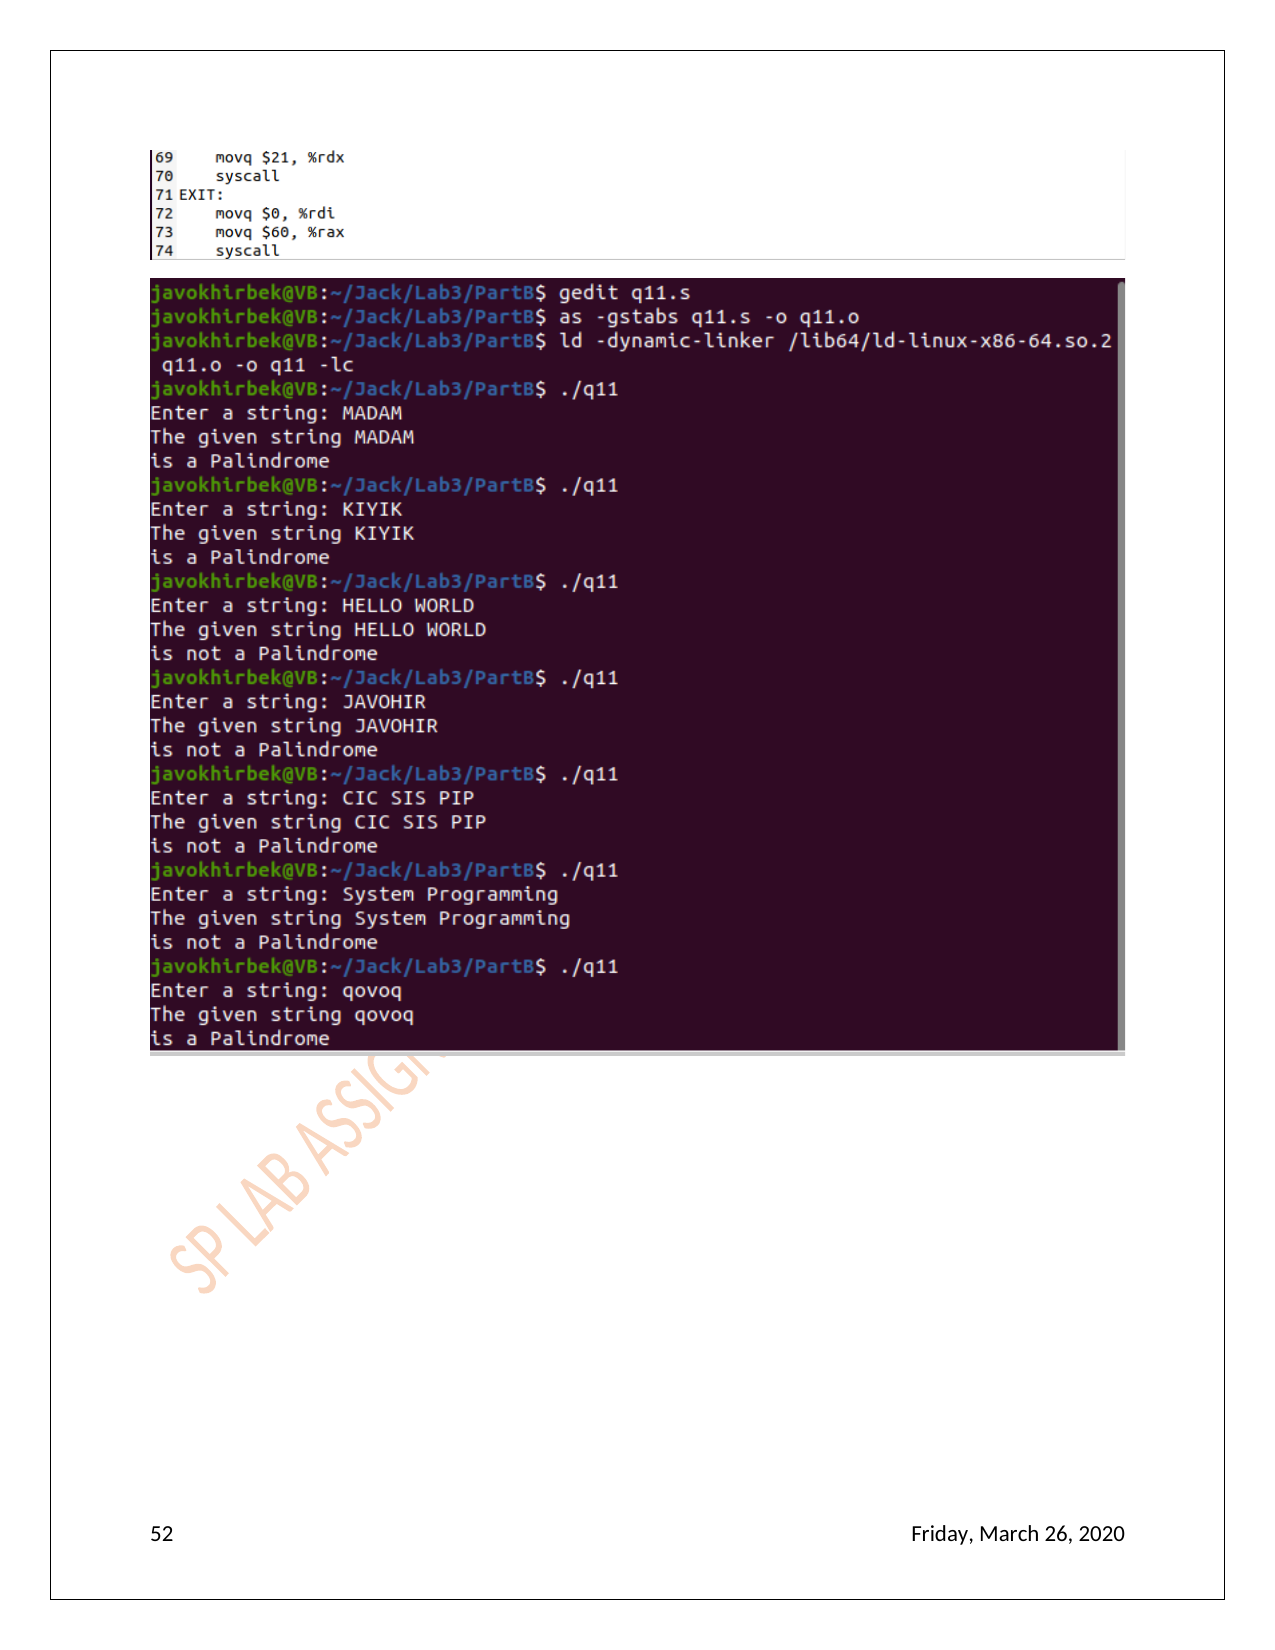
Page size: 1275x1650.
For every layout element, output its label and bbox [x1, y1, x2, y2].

picture [150, 150, 1125, 260]
picture [150, 278, 1125, 1056]
